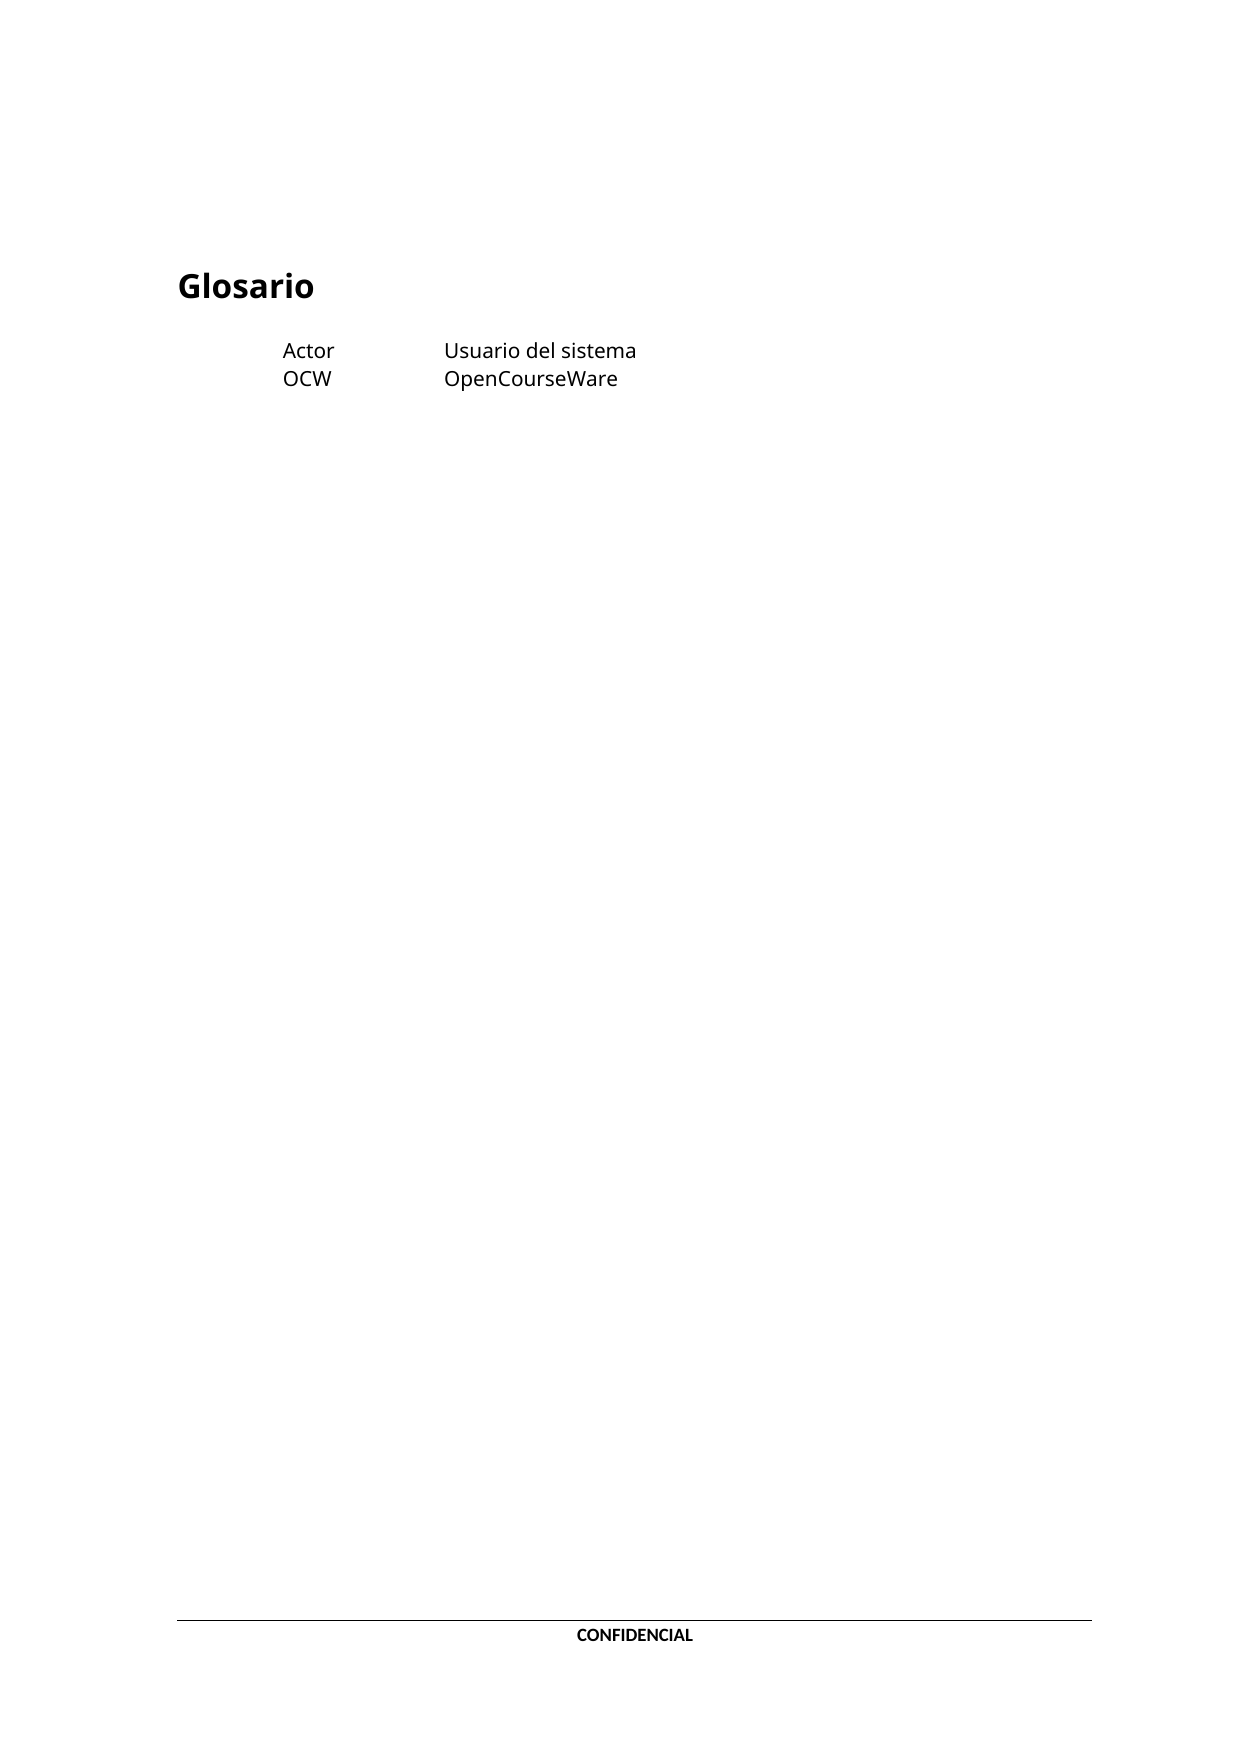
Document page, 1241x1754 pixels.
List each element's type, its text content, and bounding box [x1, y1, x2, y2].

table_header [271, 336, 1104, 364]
text Glosario [177, 263, 1092, 308]
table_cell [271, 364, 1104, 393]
